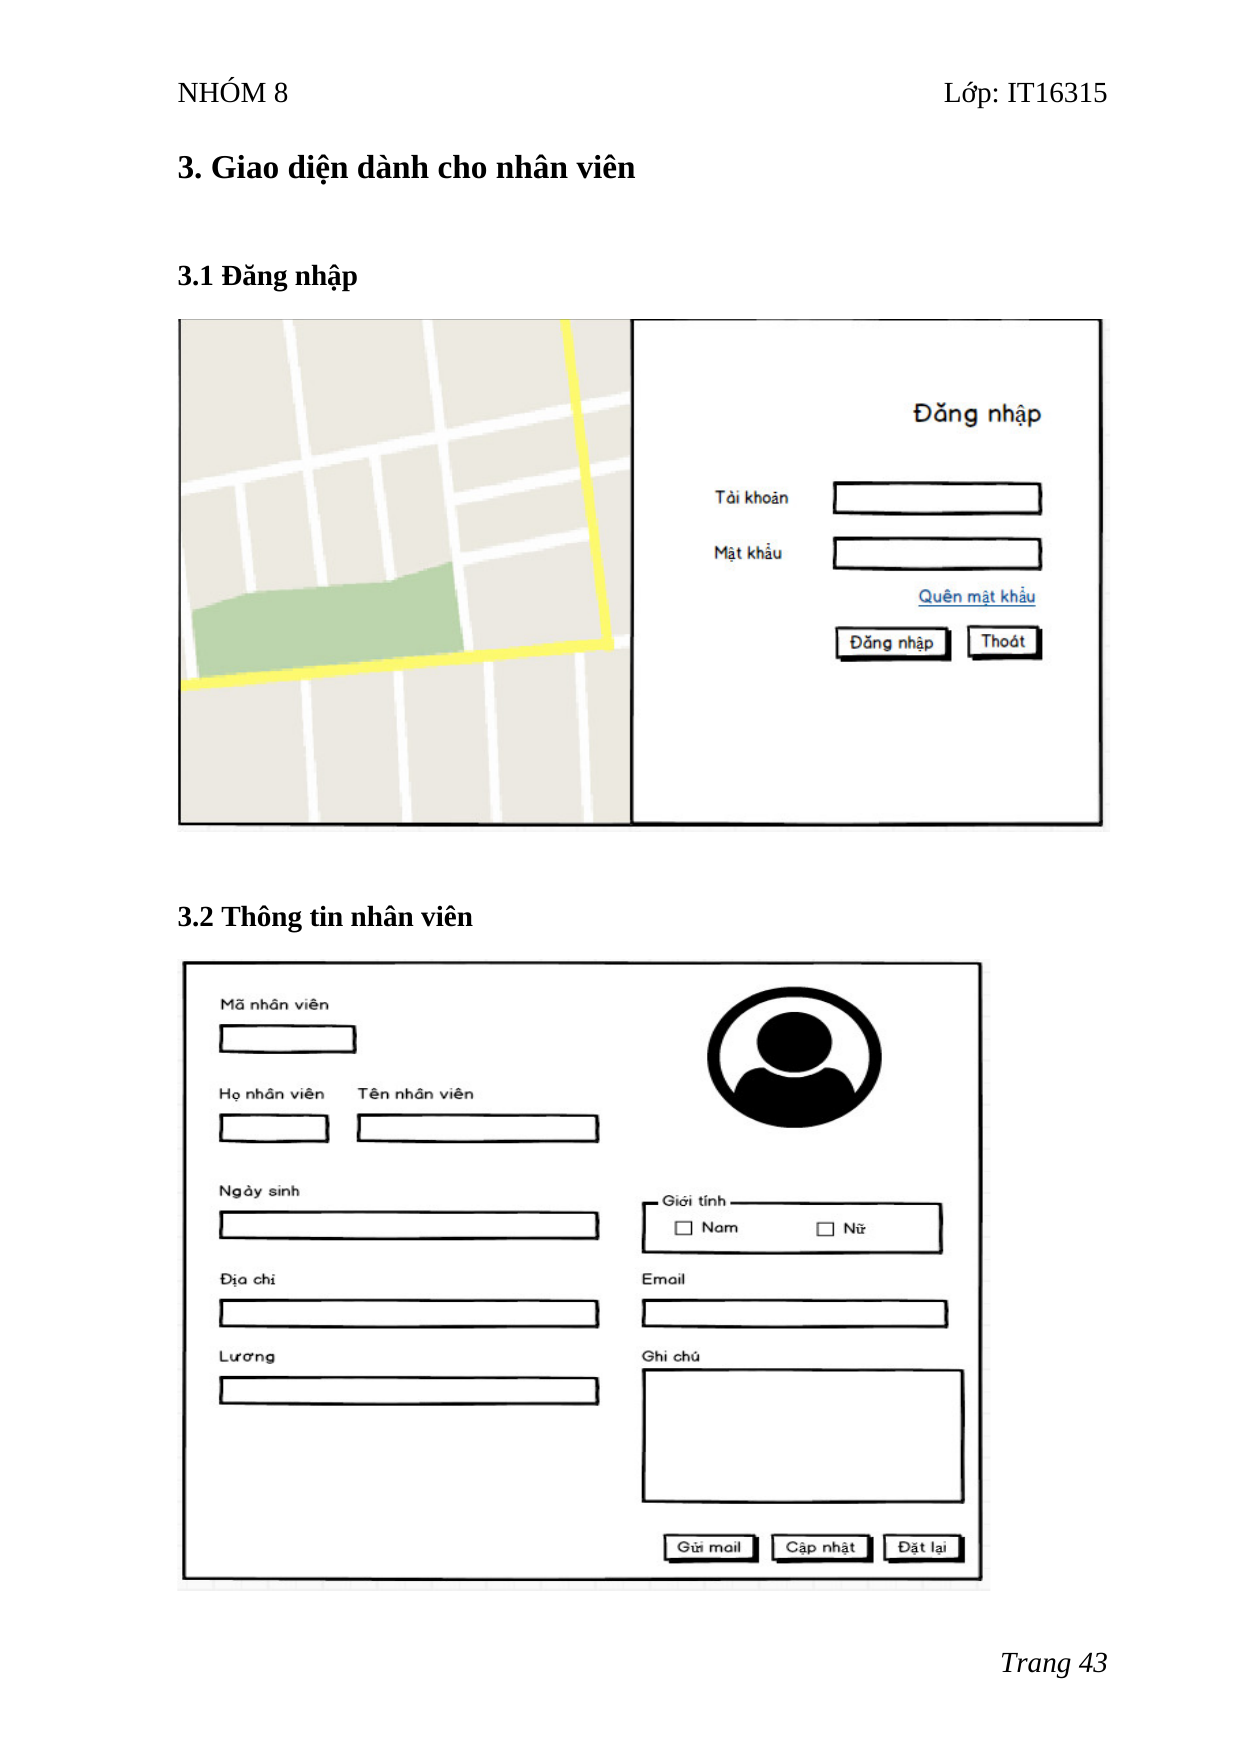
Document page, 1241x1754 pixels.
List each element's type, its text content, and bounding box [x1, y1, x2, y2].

subtitle 3.1 Đăng nhập [177, 258, 1110, 291]
picture [177, 319, 1111, 832]
subtitle 3. Giao diện dành cho nhân viên [177, 148, 1110, 186]
picture [177, 959, 991, 1591]
